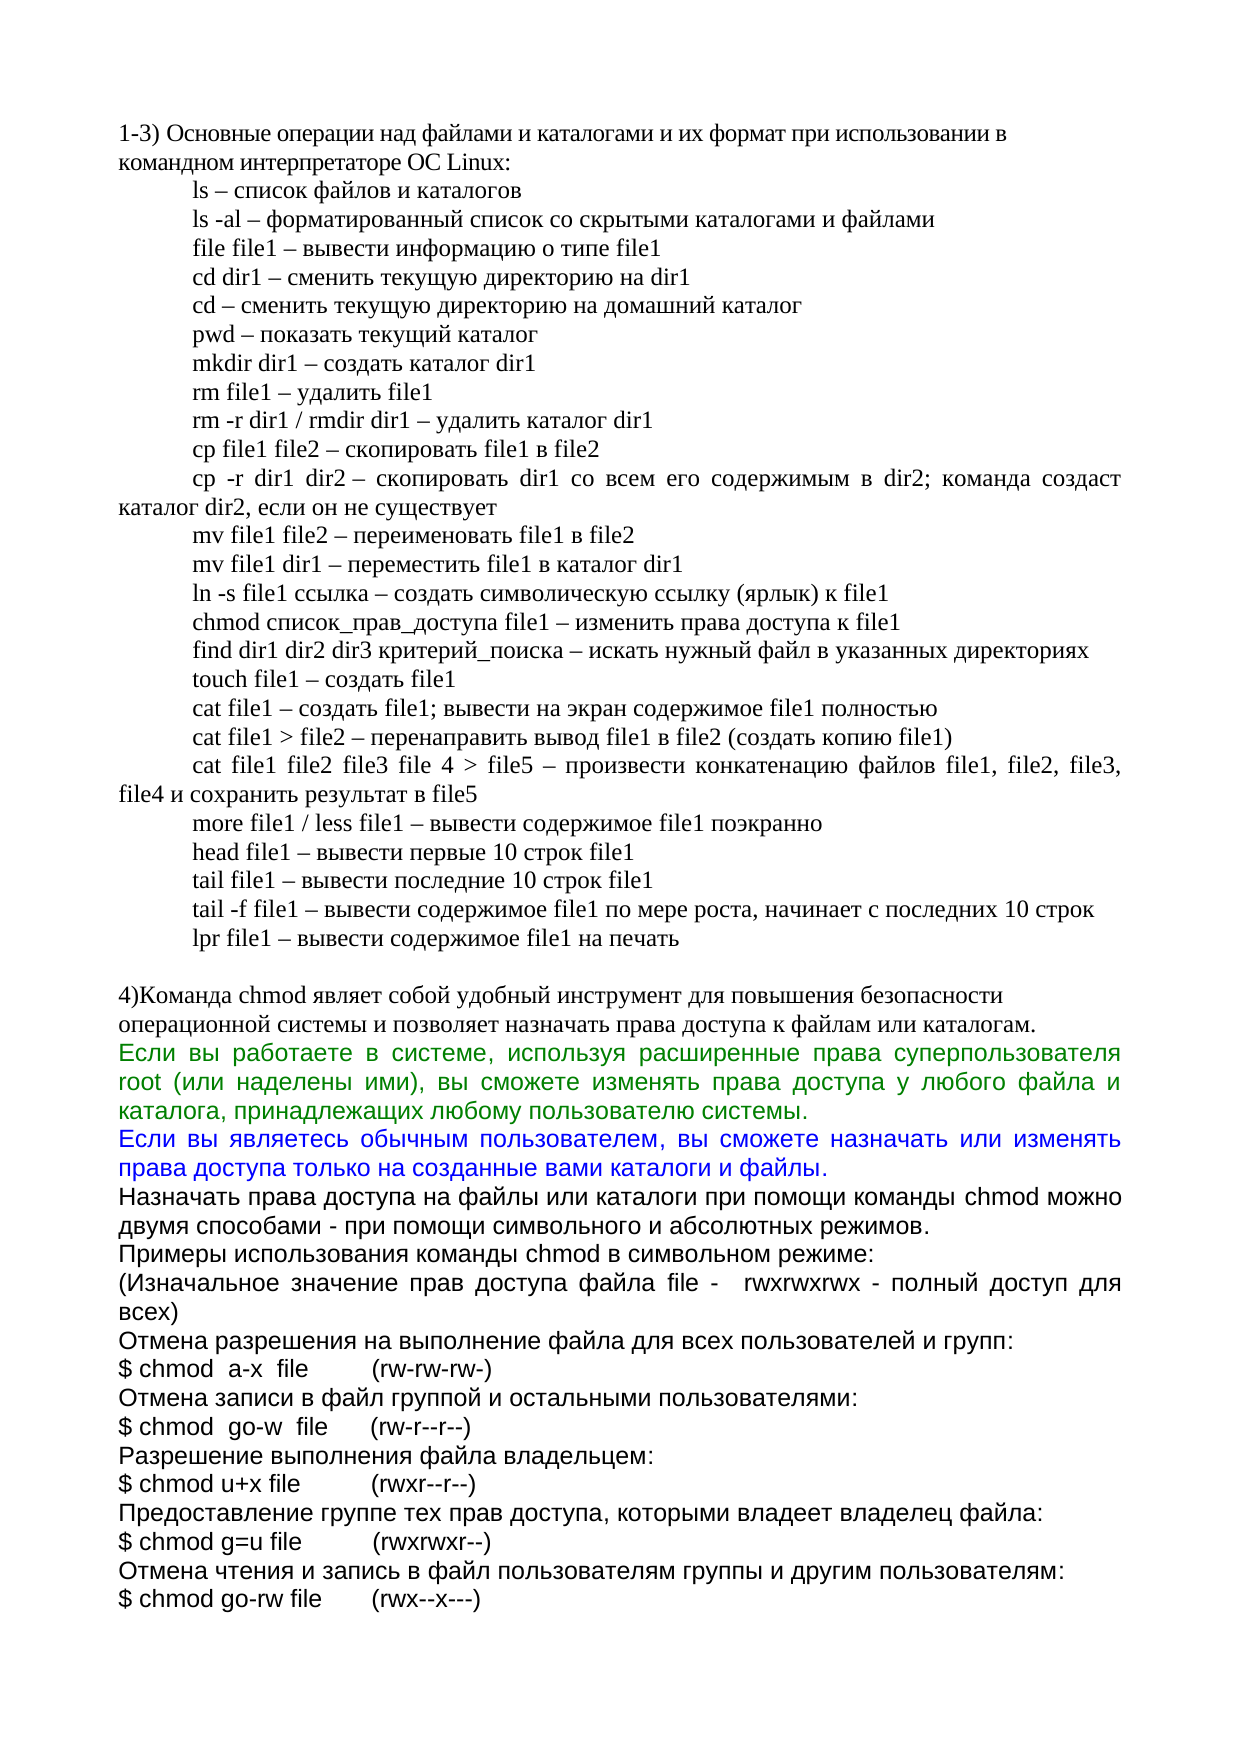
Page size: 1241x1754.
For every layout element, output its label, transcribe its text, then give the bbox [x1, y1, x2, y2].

text mkdir dir1 – создать каталог dir1 [118, 348, 1122, 377]
text (Изначальное значение прав доступа файла file - rwxrwxrwx - полный доступ для всех) [118, 1268, 1122, 1326]
text Предоставление группе тех прав доступа, которыми владеет владелец файла: [118, 1498, 1122, 1527]
text file file1 – вывести информацию о типе file1 [118, 233, 1122, 262]
text cp file1 file2 – скопировать file1 в file2 [118, 434, 1122, 463]
text Назначать права доступа на файлы или каталоги при помощи команды chmod можно двумя способами - при помощи символьного и абсолютных режимов. [118, 1182, 1122, 1239]
text $ chmod go-w file (rw-r--r--) [118, 1412, 1122, 1441]
text cd – сменить текущую директорию на домашний каталог [118, 291, 1122, 319]
text chmod список_прав_доступа file1 – изменить права доступа к file1 [118, 607, 1122, 636]
text ls – список файлов и каталогов [118, 176, 1122, 204]
text Отмена разрешения на выполнение файла для всех пользователей и групп: [118, 1326, 1122, 1354]
text $ chmod g=u file (rwxrwxr--) [118, 1527, 1122, 1556]
text find dir1 dir2 dir3 критерий_поиска – искать нужный файл в указанных директориях [118, 636, 1122, 664]
text cat file1 file2 file3 file 4 > file5 – произвести конкатенацию файлов file1, file2, file3, file4 и сохранить результат в file5 [118, 751, 1122, 808]
text Разрешение выполнения файла владельцем: [118, 1441, 1122, 1469]
text rm -r dir1 / rmdir dir1 – удалить каталог dir1 [118, 406, 1122, 434]
text rm file1 – удалить file1 [118, 377, 1122, 406]
text Отмена записи в файл группой и остальными пользователями: [118, 1383, 1122, 1412]
text $ chmod go-rw file (rwx--x---) [118, 1584, 1122, 1613]
text cat file1 > file2 – перенаправить вывод file1 в file2 (создать копию file1) [118, 722, 1122, 751]
text 4)Команда chmod являет собой удобный инструмент для повышения безопасности операционной системы и позволяет назначать права доступа к файлам или каталогам. [118, 981, 1122, 1038]
text cd dir1 – сменить текущую директорию на dir1 [118, 262, 1122, 291]
text $ chmod u+x file (rwxr--r--) [118, 1469, 1122, 1498]
text mv file1 file2 – переименовать file1 в file2 [118, 521, 1122, 549]
text touch file1 – создать file1 [118, 664, 1122, 693]
text Отмена чтения и запись в файл пользователям группы и другим пользователям: [118, 1556, 1122, 1584]
text pwd – показать текущий каталог [118, 319, 1122, 348]
text lpr file1 – вывести содержимое file1 на печать [118, 923, 1122, 952]
text tail file1 – вывести последние 10 строк file1 [118, 866, 1122, 894]
text head file1 – вывести первые 10 строк file1 [118, 837, 1122, 866]
text more file1 / less file1 – вывести содержимое file1 поэкранно [118, 808, 1122, 837]
text cat file1 – создать file1; вывести на экран содержимое file1 полностью [118, 693, 1122, 722]
text mv file1 dir1 – переместить file1 в каталог dir1 [118, 549, 1122, 578]
text Примеры использования команды chmod в символьном режиме: [118, 1239, 1122, 1268]
text $ chmod a-x file (rw-rw-rw-) [118, 1354, 1122, 1383]
text 1-3) Основные операции над файлами и каталогами и их формат при использовании в командном интерпретаторе ОС Linux: [118, 118, 1122, 176]
text Если вы являетесь обычным пользователем, вы сможете назначать или изменять права доступа только на созданные вами каталоги и файлы. [118, 1124, 1122, 1182]
text cp -r dir1 dir2 – скопировать dir1 со всем его содержимым в dir2; команда создаст каталог dir2, если он не существует [118, 463, 1122, 521]
text tail -f file1 – вывести содержимое file1 по мере роста, начинает с последних 10 строк [118, 894, 1122, 923]
text Если вы работаете в системе, используя расширенные права суперпользователя root (или наделены ими), вы сможете изменять права доступа у любого файла и каталога, принадлежащих любому пользователю системы. [118, 1038, 1122, 1124]
text ln -s file1 ссылка – создать символическую ссылку (ярлык) к file1 [118, 578, 1122, 607]
text ls -al – форматированный список со скрытыми каталогами и файлами [118, 204, 1122, 233]
